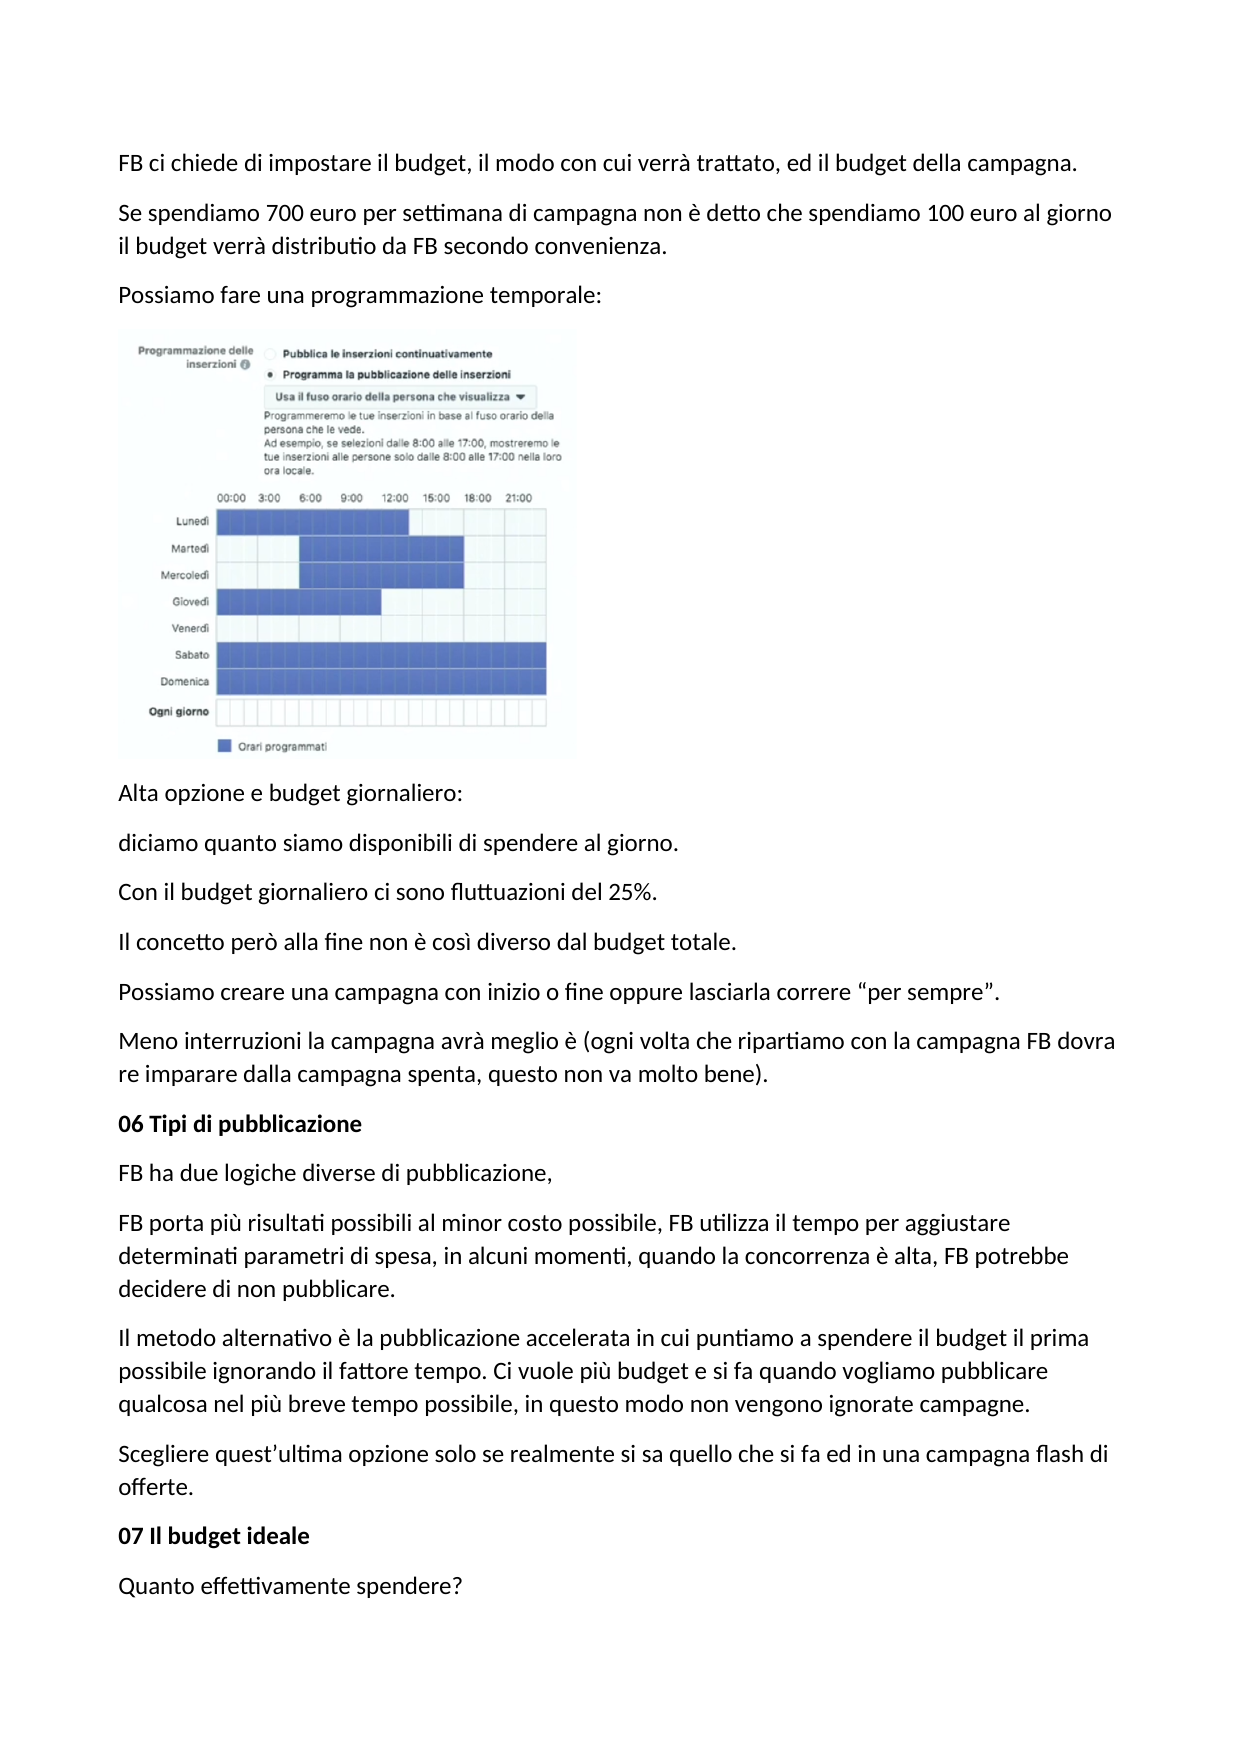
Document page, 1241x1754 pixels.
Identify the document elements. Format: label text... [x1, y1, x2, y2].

text 07 Il budget ideale [118, 1520, 1122, 1551]
text Il metodo alternativo è la pubblicazione accelerata in cui puntiamo a spendere il budget il prima possibile ignorando il fattore tempo. Ci vuole più budget e si fa quando vogliamo pubblicare qualcosa nel più breve tempo possibile, in questo modo non vengono ignorate campagne. [118, 1322, 1122, 1419]
text Quanto effettivamente spendere? [118, 1570, 1122, 1600]
text diciamo quanto siamo disponibili di spendere al giorno. [118, 827, 1122, 857]
text Con il budget giornaliero ci sono fluttuazioni del 25%. [118, 876, 1122, 907]
text FB ha due logiche diverse di pubblicazione, [118, 1157, 1122, 1188]
text Possiamo creare una campagna con inizio o fine oppure lasciarla correre “per sempre”. [118, 976, 1122, 1006]
text Scegliere quest’ultima opzione solo se realmente si sa quello che si fa ed in una campagna flash di offerte. [118, 1438, 1122, 1501]
text Possiamo fare una programmazione temporale: [118, 280, 1122, 310]
text FB porta più risultati possibili al minor costo possibile, FB utilizza il tempo per aggiustare determinati parametri di spesa, in alcuni momenti, quando la concorrenza è alta, FB potrebbe decidere di non pubblicare. [118, 1207, 1122, 1303]
picture [118, 329, 577, 759]
text 06 Tipi di pubblicazione [118, 1108, 1122, 1138]
text Il concetto però alla fine non è così diverso dal budget totale. [118, 926, 1122, 957]
text Meno interruzioni la campagna avrà meglio è (ogni volta che ripartiamo con la campagna FB dovra re imparare dalla campagna spenta, questo non va molto bene). [118, 1025, 1122, 1089]
text FB ci chiede di impostare il budget, il modo con cui verrà trattato, ed il budget della campagna. [118, 148, 1122, 178]
text Alta opzione e budget giornaliero: [118, 777, 1122, 808]
text Se spendiamo 700 euro per settimana di campagna non è detto che spendiamo 100 euro al giorno il budget verrà distributio da FB secondo convenienza. [118, 197, 1122, 261]
